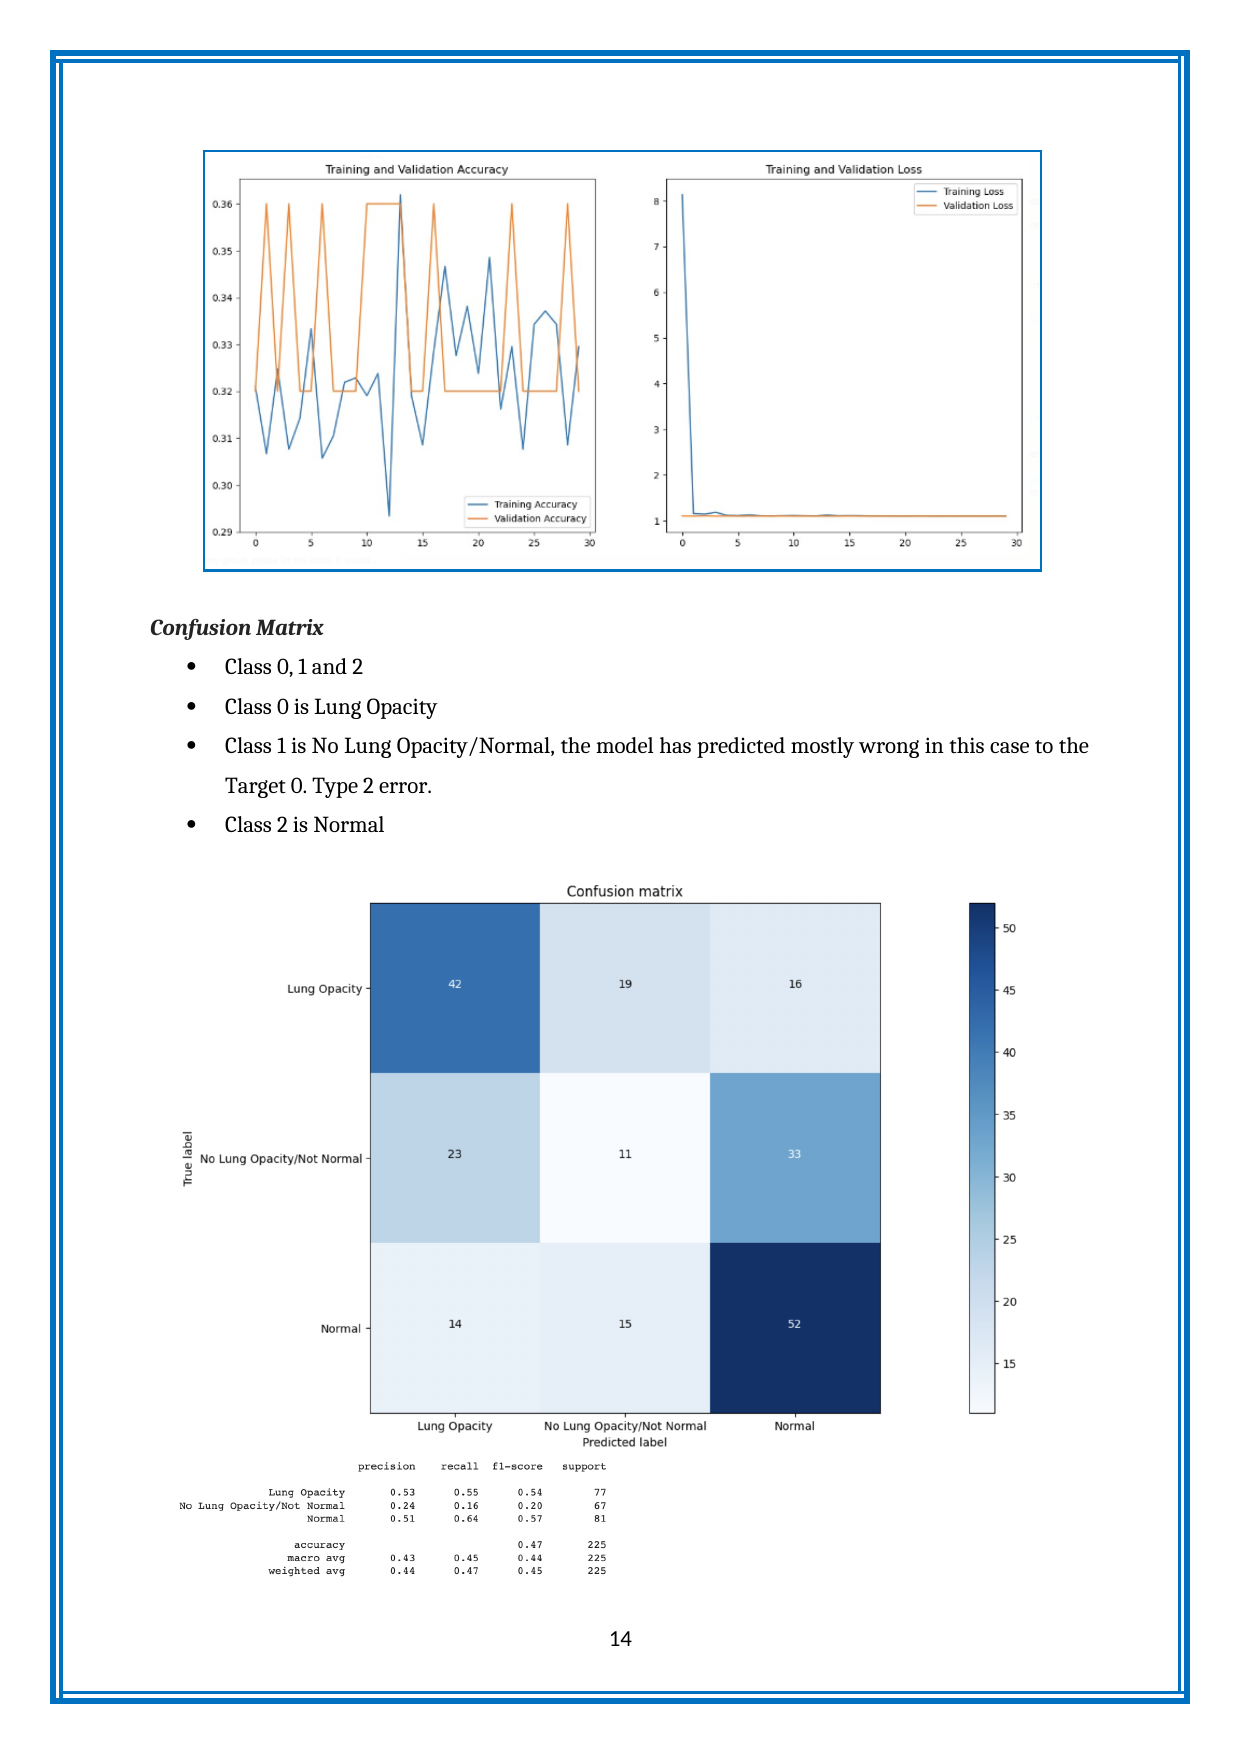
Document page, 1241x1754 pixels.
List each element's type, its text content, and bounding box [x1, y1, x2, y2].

list Class 0 is Lung Opacity [187, 693, 1090, 720]
list Class 0, 1 and 2 [187, 654, 1090, 680]
list Class 2 is Normal [187, 812, 1090, 838]
picture [205, 152, 1040, 569]
text Confusion Matrix [150, 614, 1095, 641]
list Class 1 is No Lung Opacity/Normal, the model has predicted mostly wrong in this case to the Target 0. Type 2 error. [187, 733, 1090, 799]
picture [152, 880, 1093, 1583]
